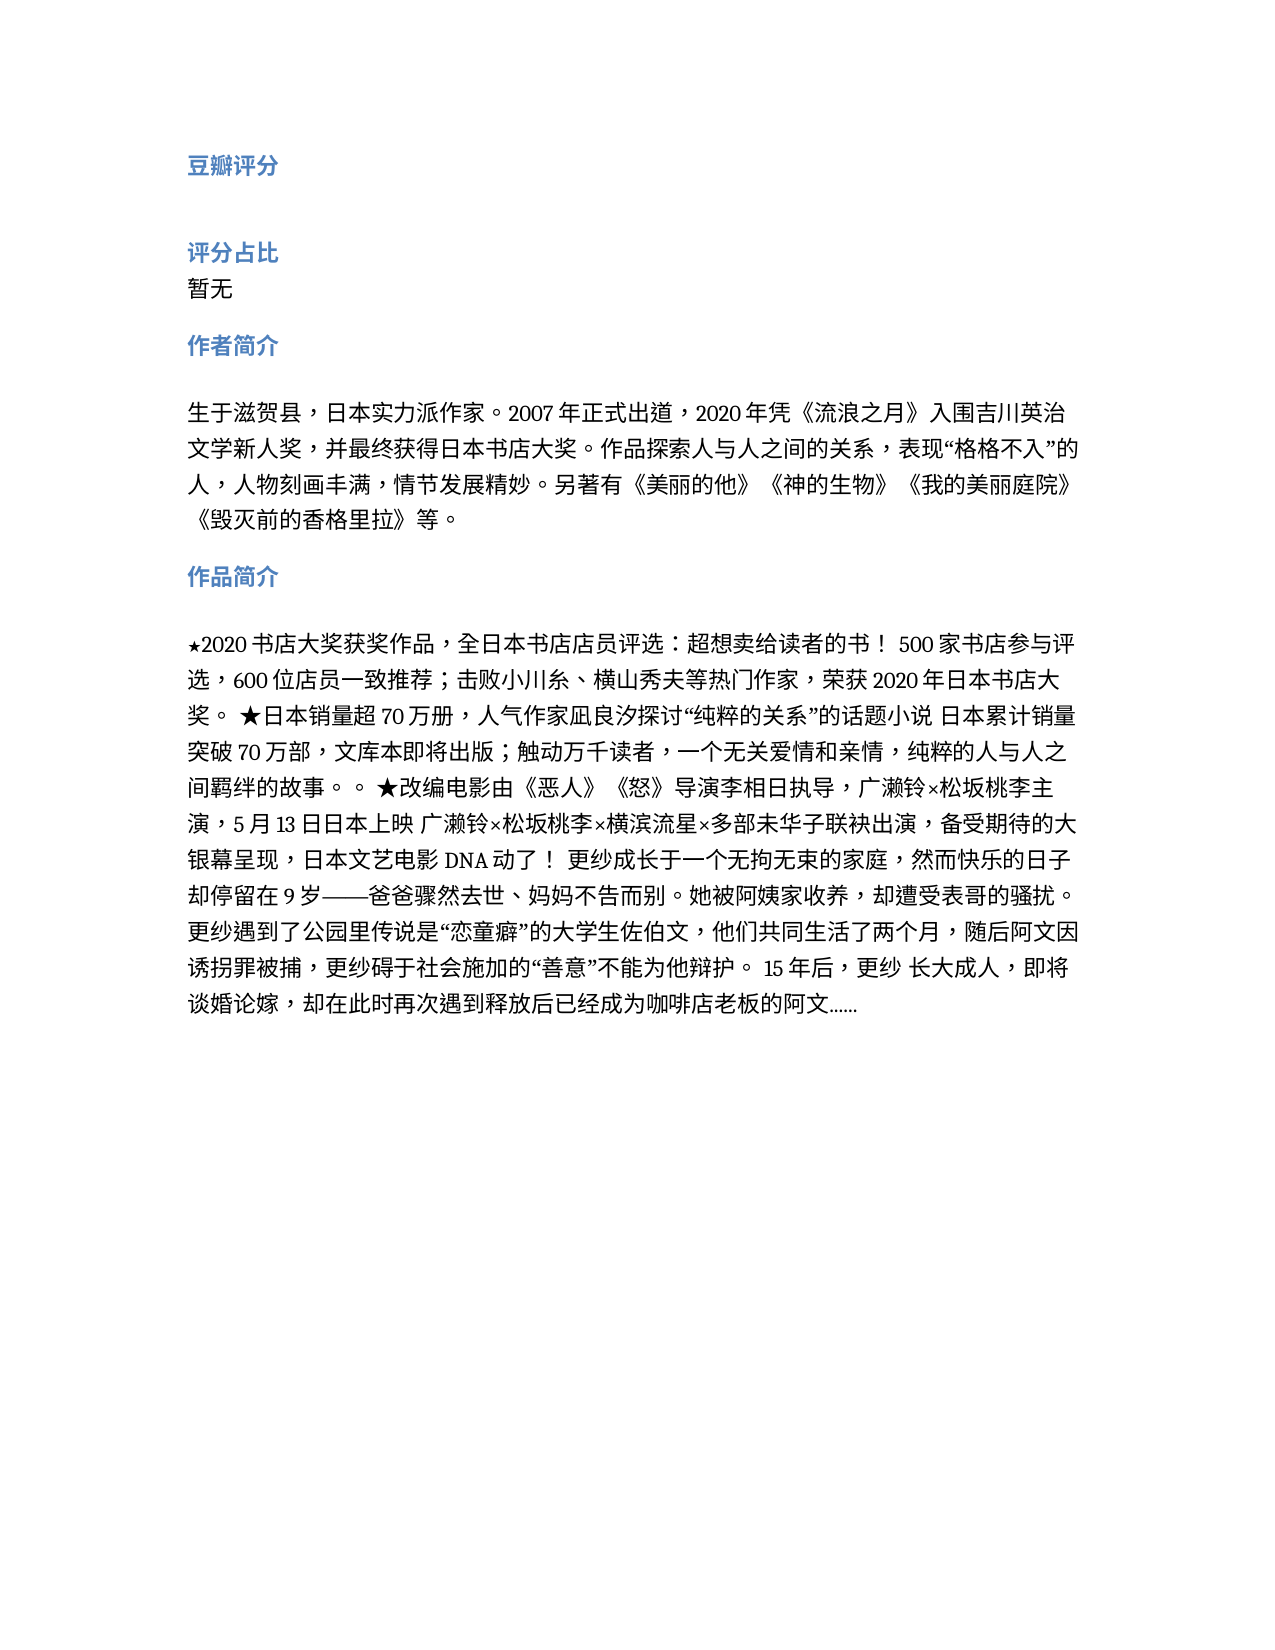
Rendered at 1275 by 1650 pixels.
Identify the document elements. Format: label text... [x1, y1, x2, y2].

subtitle 作者简介 [187, 330, 1087, 361]
subtitle 豆瓣评分 [187, 150, 1087, 181]
subtitle 评分占比 [187, 237, 1087, 268]
text 暂无 [187, 273, 1087, 304]
text 生于滋贺县，日本实力派作家。2007年正式出道，2020年凭《流浪之月》入围吉川英治文学新人奖，并最终获得日本书店大奖。作品探索人与人之间的关系，表现“格格不入”的人，人物刻画丰满，情节发展精妙。另著有《美丽的他》《神的生物》《我的美丽庭院》《毁灭前的香格里拉》等。 [187, 366, 1087, 536]
subtitle 作品简介 [187, 561, 1087, 592]
text ★2020书店大奖获奖作品，全日本书店店员评选：超想卖给读者的书！ 500家书店参与评选，600位店员一致推荐；击败小川糸、横山秀夫等热门作家，荣获2020年日本书店大奖。 ★日本销量超70万册，人气作家凪良汐探讨“纯粹的关系”的话题小说 日本累计销量突破70万部，文库本即将出版；触动万千读者，一个无关爱情和亲情，纯粹的人与人之间羁绊的故事。。 ★改编电影由《恶人》《怒》导演李相日执导，广濑铃×松坂桃李主演，5月13日日本上映 广濑铃×松坂桃李×横滨流星×多部未华子联袂出演，备受期待的大银幕呈现，日本文艺电影DNA动了！ 更纱成长于一个无拘无束的家庭，然而快乐的日子却停留在9岁——爸爸骤然去世、妈妈不告而别。她被阿姨家收养，却遭受表哥的骚扰。更纱遇到了公园里传说是“恋童癖”的大学生佐伯文，他们共同生活了两个月，随后阿文因诱拐罪被捕，更纱碍于社会施加的“善意”不能为他辩护。 15年后，更纱 长大成人，即将谈婚论嫁，却在此时再次遇到释放后已经成为咖啡店老板的阿文...... [187, 597, 1087, 1019]
